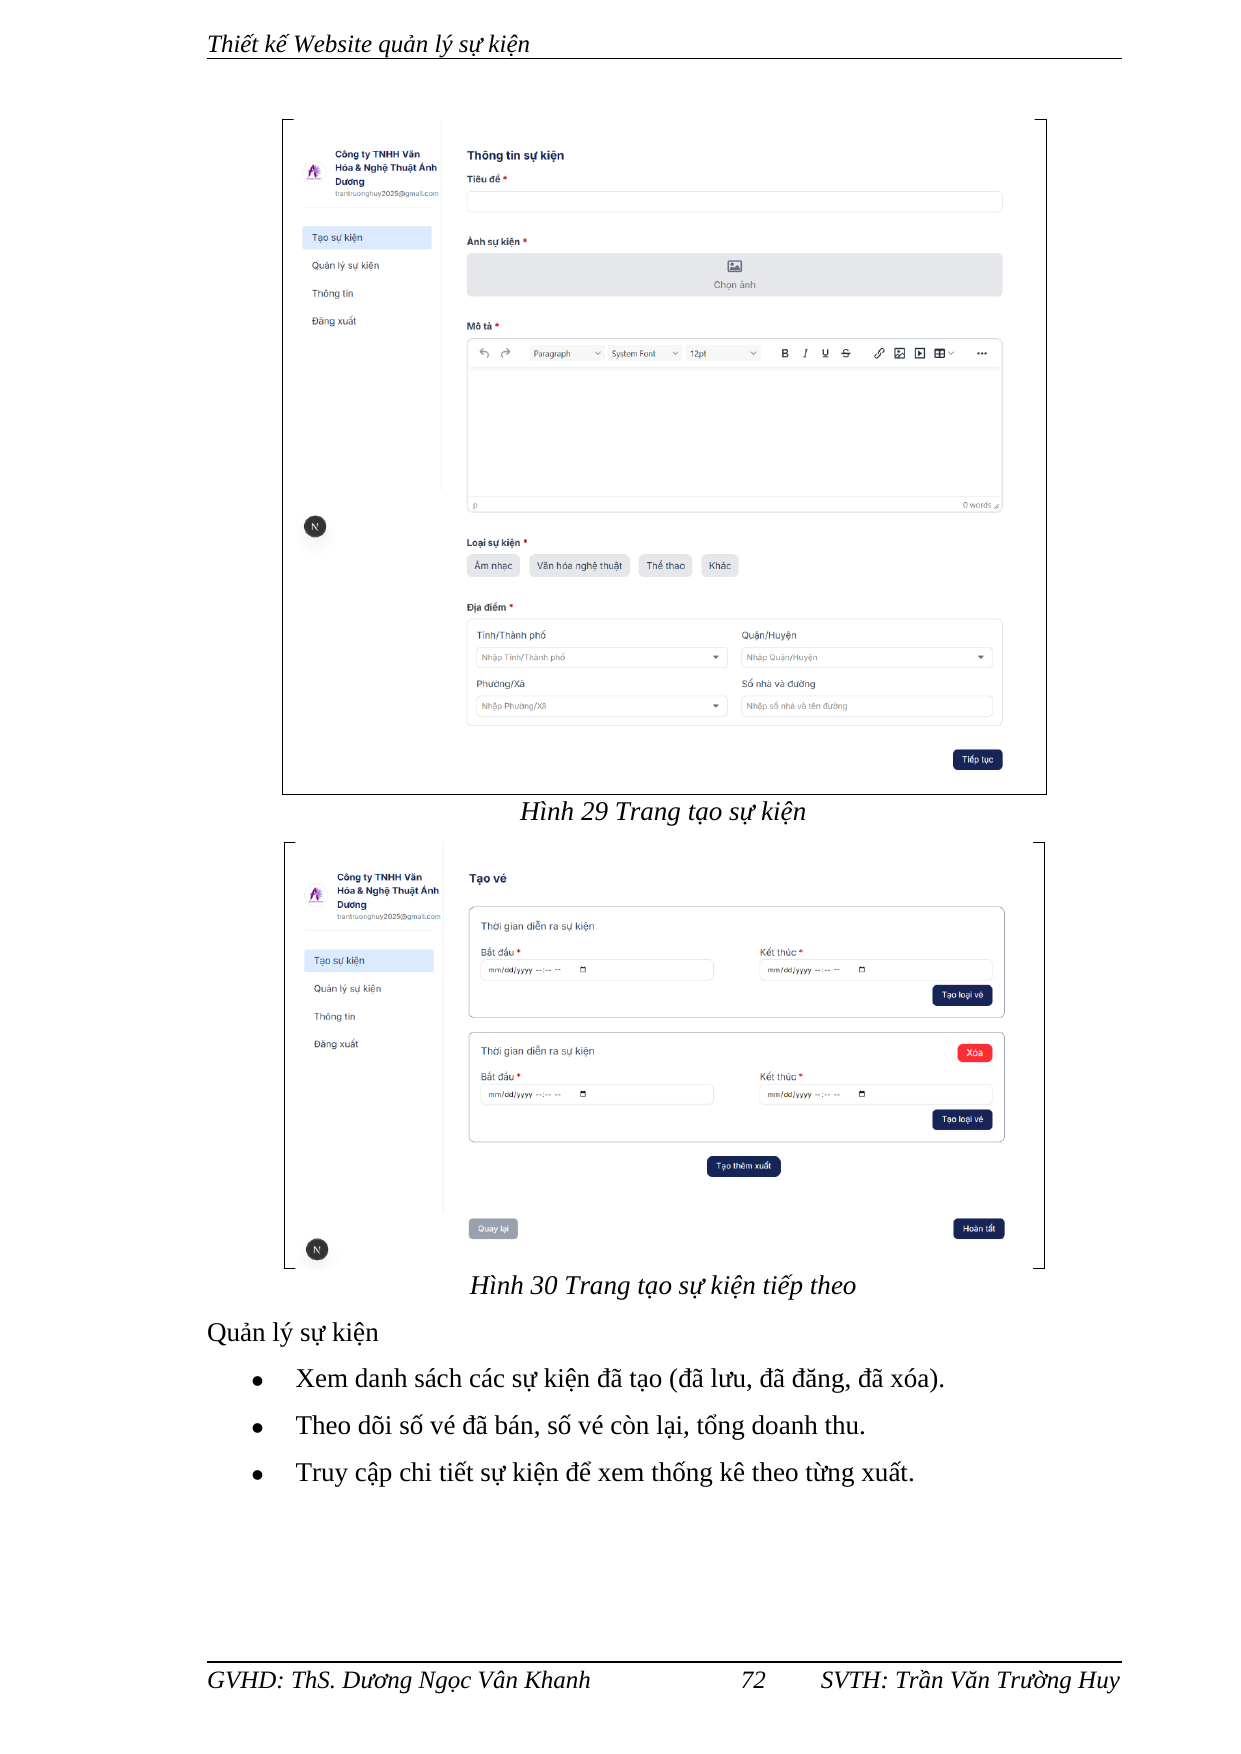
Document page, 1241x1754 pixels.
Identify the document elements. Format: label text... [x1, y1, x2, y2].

table_header [1035, 120, 1046, 794]
table_header [285, 843, 295, 1268]
list Xem danh sách các sự kiện đã tạo (đã lưu, đã đăng, đã xóa). [251, 1363, 1122, 1394]
list Theo dõi số vé đã bán, số vé còn lại, tổng doanh thu. [251, 1409, 1122, 1440]
picture [293, 119, 1035, 794]
table_header [1033, 843, 1044, 1268]
table_header [283, 120, 293, 794]
text Quản lý sự kiện [207, 1316, 1122, 1347]
picture [295, 842, 1033, 1269]
list Truy cập chi tiết sự kiện để xem thống kê theo từng xuất. [251, 1456, 1122, 1487]
